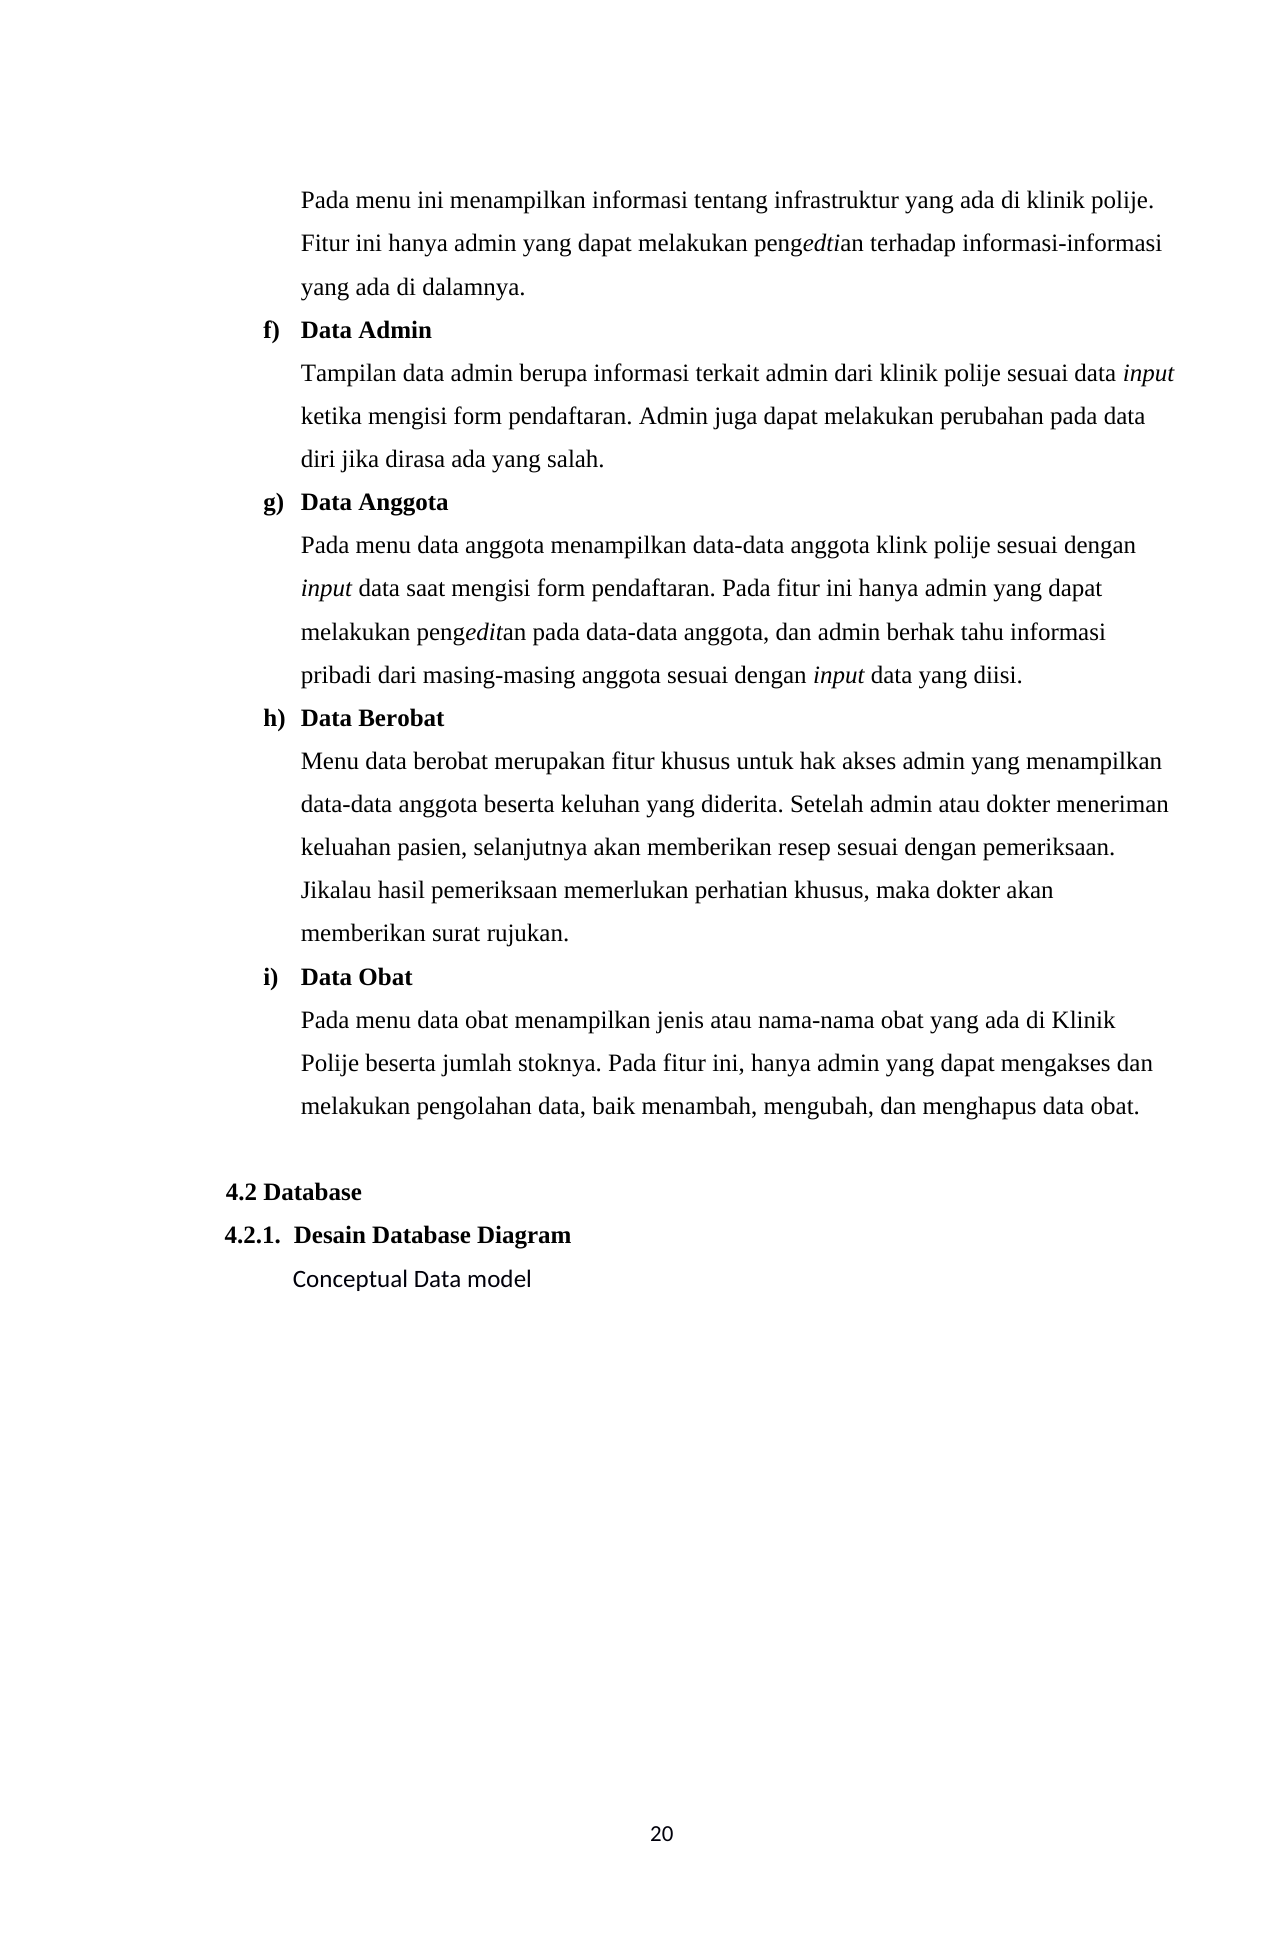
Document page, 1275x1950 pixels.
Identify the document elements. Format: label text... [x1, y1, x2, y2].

list Desain Database Diagram [224, 1220, 1179, 1249]
list Data Admin [263, 315, 1179, 343]
list Pada menu ini menampilkan informasi tentang infrastruktur yang ada di klinik polije. Fitur ini hanya admin yang dapat melakukan pengedtian terhadap informasi-informasi yang ada di dalamnya. [301, 185, 1179, 300]
list Data Obat [263, 962, 1179, 990]
list Conceptual Data model [293, 1263, 1179, 1294]
list Tampilan data admin berupa informasi terkait admin dari klinik polije sesuai data input ketika mengisi form pendaftaran. Admin juga dapat melakukan perubahan pada data diri jika dirasa ada yang salah. [301, 358, 1179, 473]
list Data Anggota [263, 487, 1179, 516]
list Database [226, 1177, 1179, 1206]
list Data Berobat [263, 703, 1179, 732]
list Pada menu data anggota menampilkan data-data anggota klink polije sesuai dengan input data saat mengisi form pendaftaran. Pada fitur ini hanya admin yang dapat melakukan pengeditan pada data-data anggota, dan admin berhak tahu informasi pribadi dari masing-masing anggota sesuai dengan input data yang diisi. [301, 530, 1179, 688]
list Pada menu data obat menampilkan jenis atau nama-nama obat yang ada di Klinik Polije beserta jumlah stoknya. Pada fitur ini, hanya admin yang dapat mengakses dan melakukan pengolahan data, baik menambah, mengubah, dan menghapus data obat. [301, 1005, 1179, 1120]
list Menu data berobat merupakan fitur khusus untuk hak akses admin yang menampilkan data-data anggota beserta keluhan yang diderita. Setelah admin atau dokter meneriman keluahan pasien, selanjutnya akan memberikan resep sesuai dengan pemeriksaan. Jikalau hasil pemeriksaan memerlukan perhatian khusus, maka dokter akan memberikan surat rujukan. [301, 746, 1179, 947]
